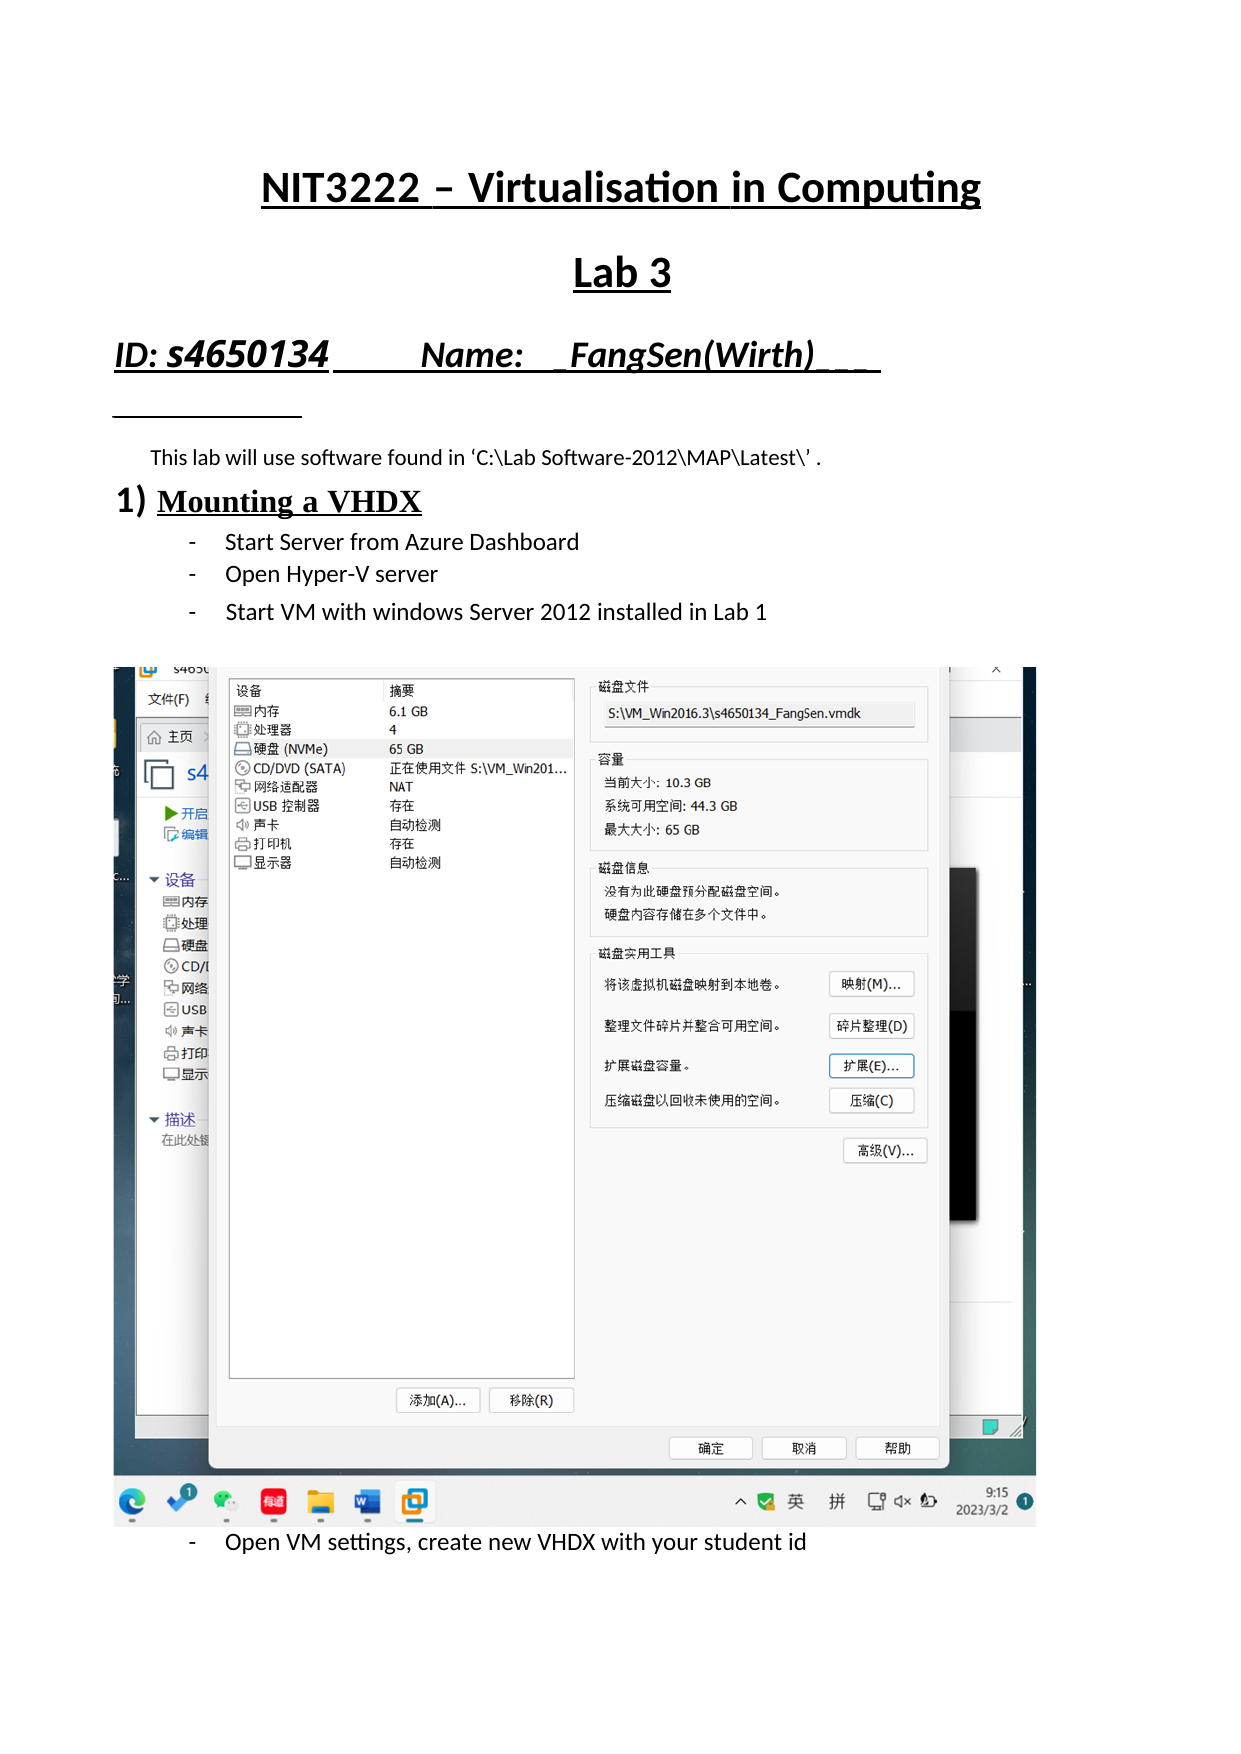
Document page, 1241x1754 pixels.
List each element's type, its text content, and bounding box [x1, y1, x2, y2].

text - Start Server from Azure Dashboard [188, 526, 1054, 557]
text - Start VM with windows Server 2012 installed in Lab 1 [188, 596, 1054, 627]
text This lab will use software found in ‘C:\Lab Software-2012\MAP\Latest\’ . [150, 445, 1054, 471]
text NIT3222 – Virtualisation in Computing Lab 3 [261, 159, 982, 298]
text - Open Hyper-V server [188, 561, 1054, 588]
text ID: s4650134 Name: _FangSen(Wirth)___ _________ [114, 328, 1054, 422]
picture [113, 667, 1037, 1527]
text 1) Mounting a VHDX [115, 480, 1054, 520]
